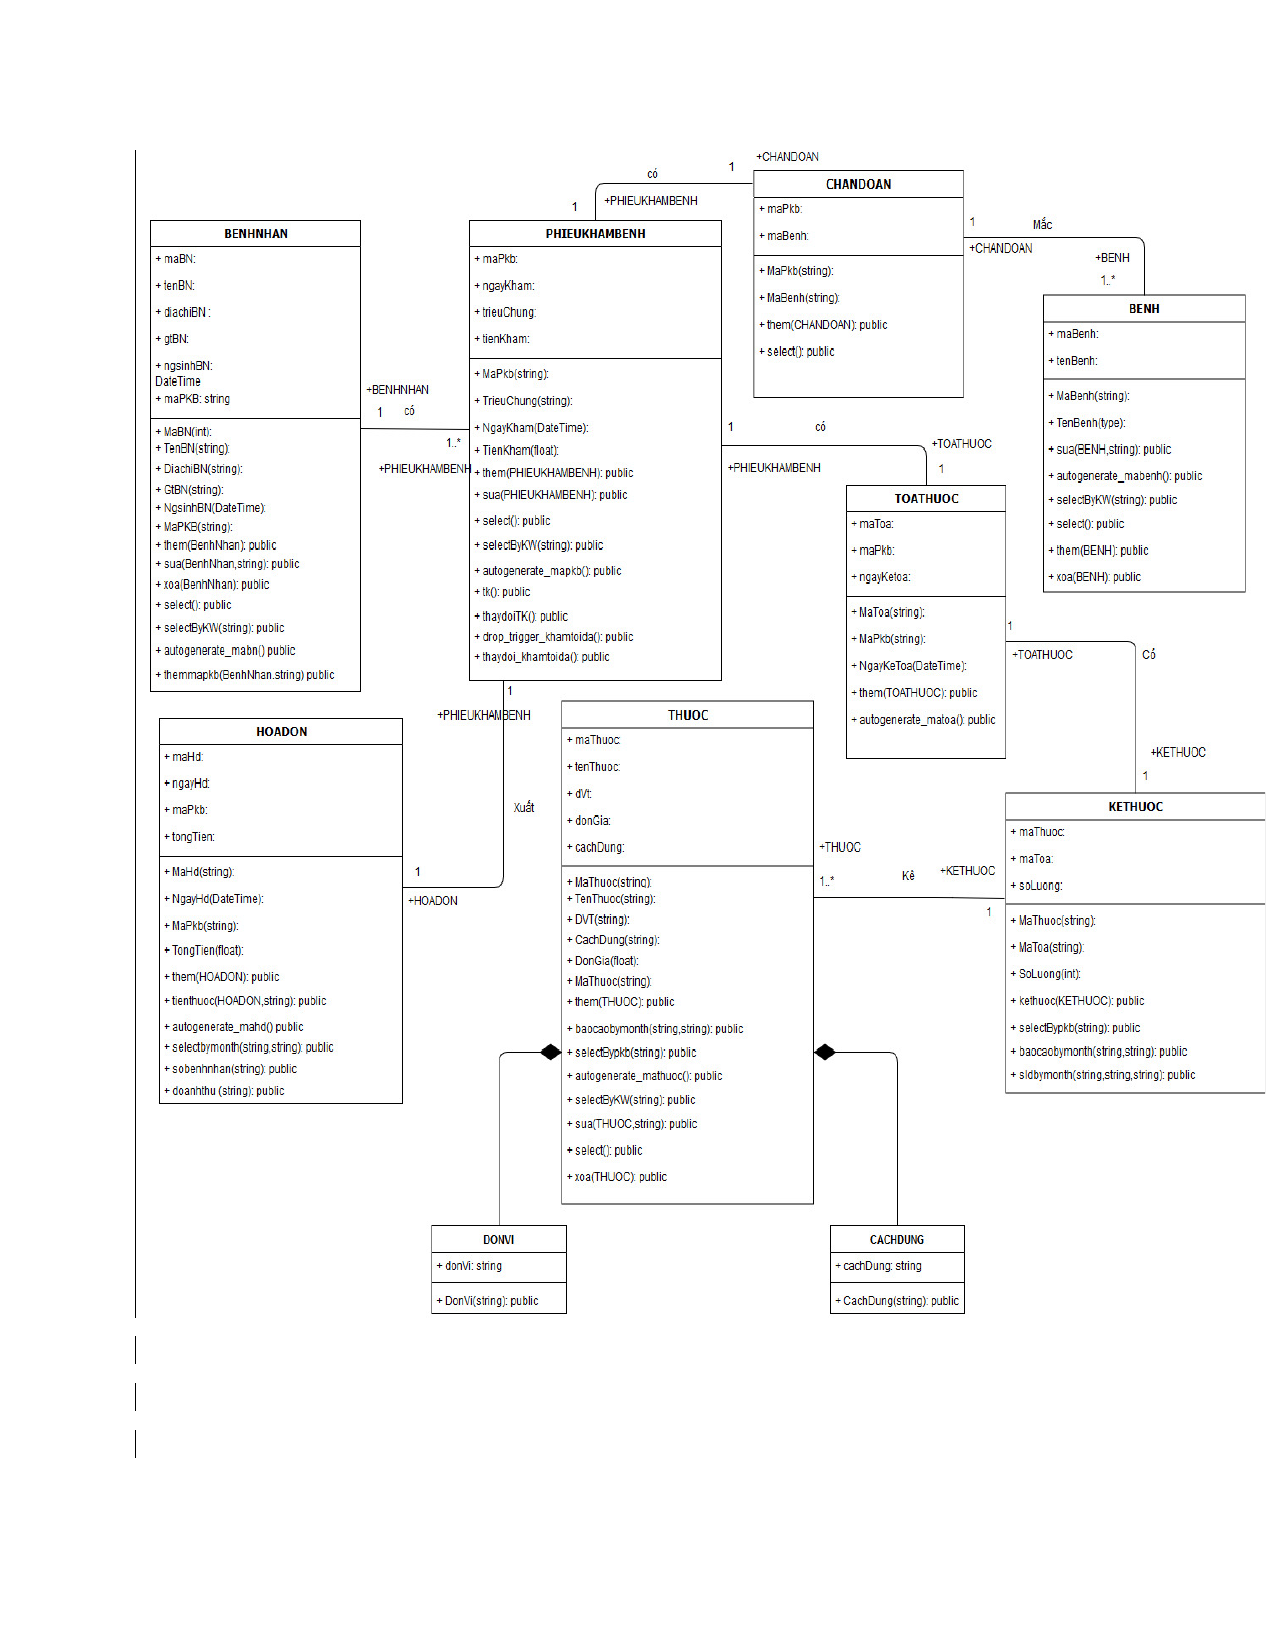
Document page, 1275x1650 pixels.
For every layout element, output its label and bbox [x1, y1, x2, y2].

picture [150, 150, 1266, 1318]
